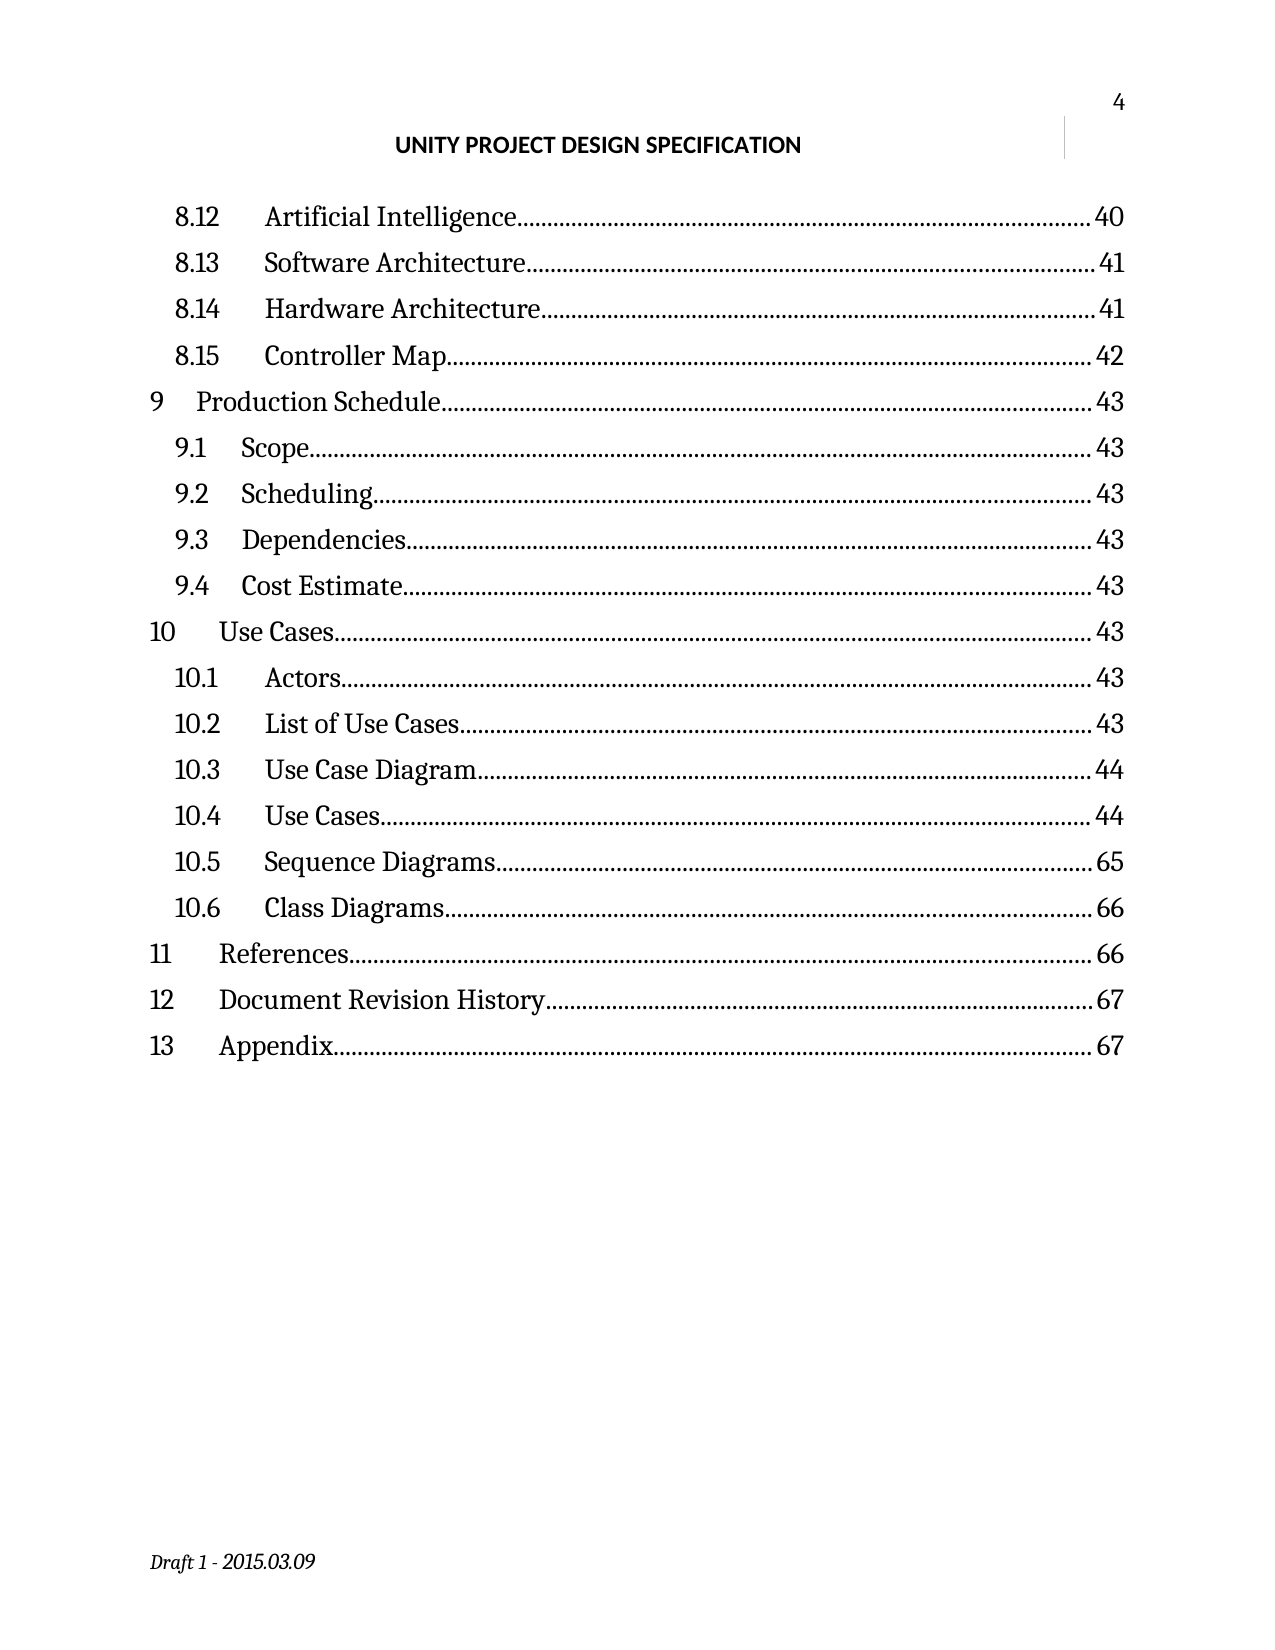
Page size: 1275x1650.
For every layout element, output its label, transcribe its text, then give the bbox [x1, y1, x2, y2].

text 9.4 Cost Estimate 43 [175, 569, 1125, 602]
text 11 References 66 [150, 937, 1125, 971]
text 8.15 Controller Map 42 [175, 339, 1125, 372]
text 10.1 Actors 43 [175, 661, 1125, 694]
text 8.13 Software Architecture 41 [175, 247, 1125, 280]
text 10.2 List of Use Cases 43 [175, 707, 1125, 741]
text 10.3 Use Case Diagram 44 [175, 753, 1125, 787]
text 8.12 Artificial Intelligence 40 [175, 201, 1125, 234]
text 10.4 Use Cases 44 [175, 799, 1125, 833]
text 9.2 Scheduling 43 [175, 477, 1125, 510]
text 10.6 Class Diagrams 66 [175, 891, 1125, 925]
text 12 Document Revision History 67 [150, 983, 1125, 1017]
text 9.3 Dependencies 43 [175, 523, 1125, 556]
text 9.1 Scope 43 [175, 431, 1125, 464]
text 10 Use Cases 43 [150, 615, 1125, 648]
text 9 Production Schedule 43 [150, 385, 1125, 418]
text 8.14 Hardware Architecture 41 [175, 293, 1125, 326]
text 13 Appendix 67 [150, 1029, 1125, 1063]
text 10.5 Sequence Diagrams 65 [175, 845, 1125, 879]
